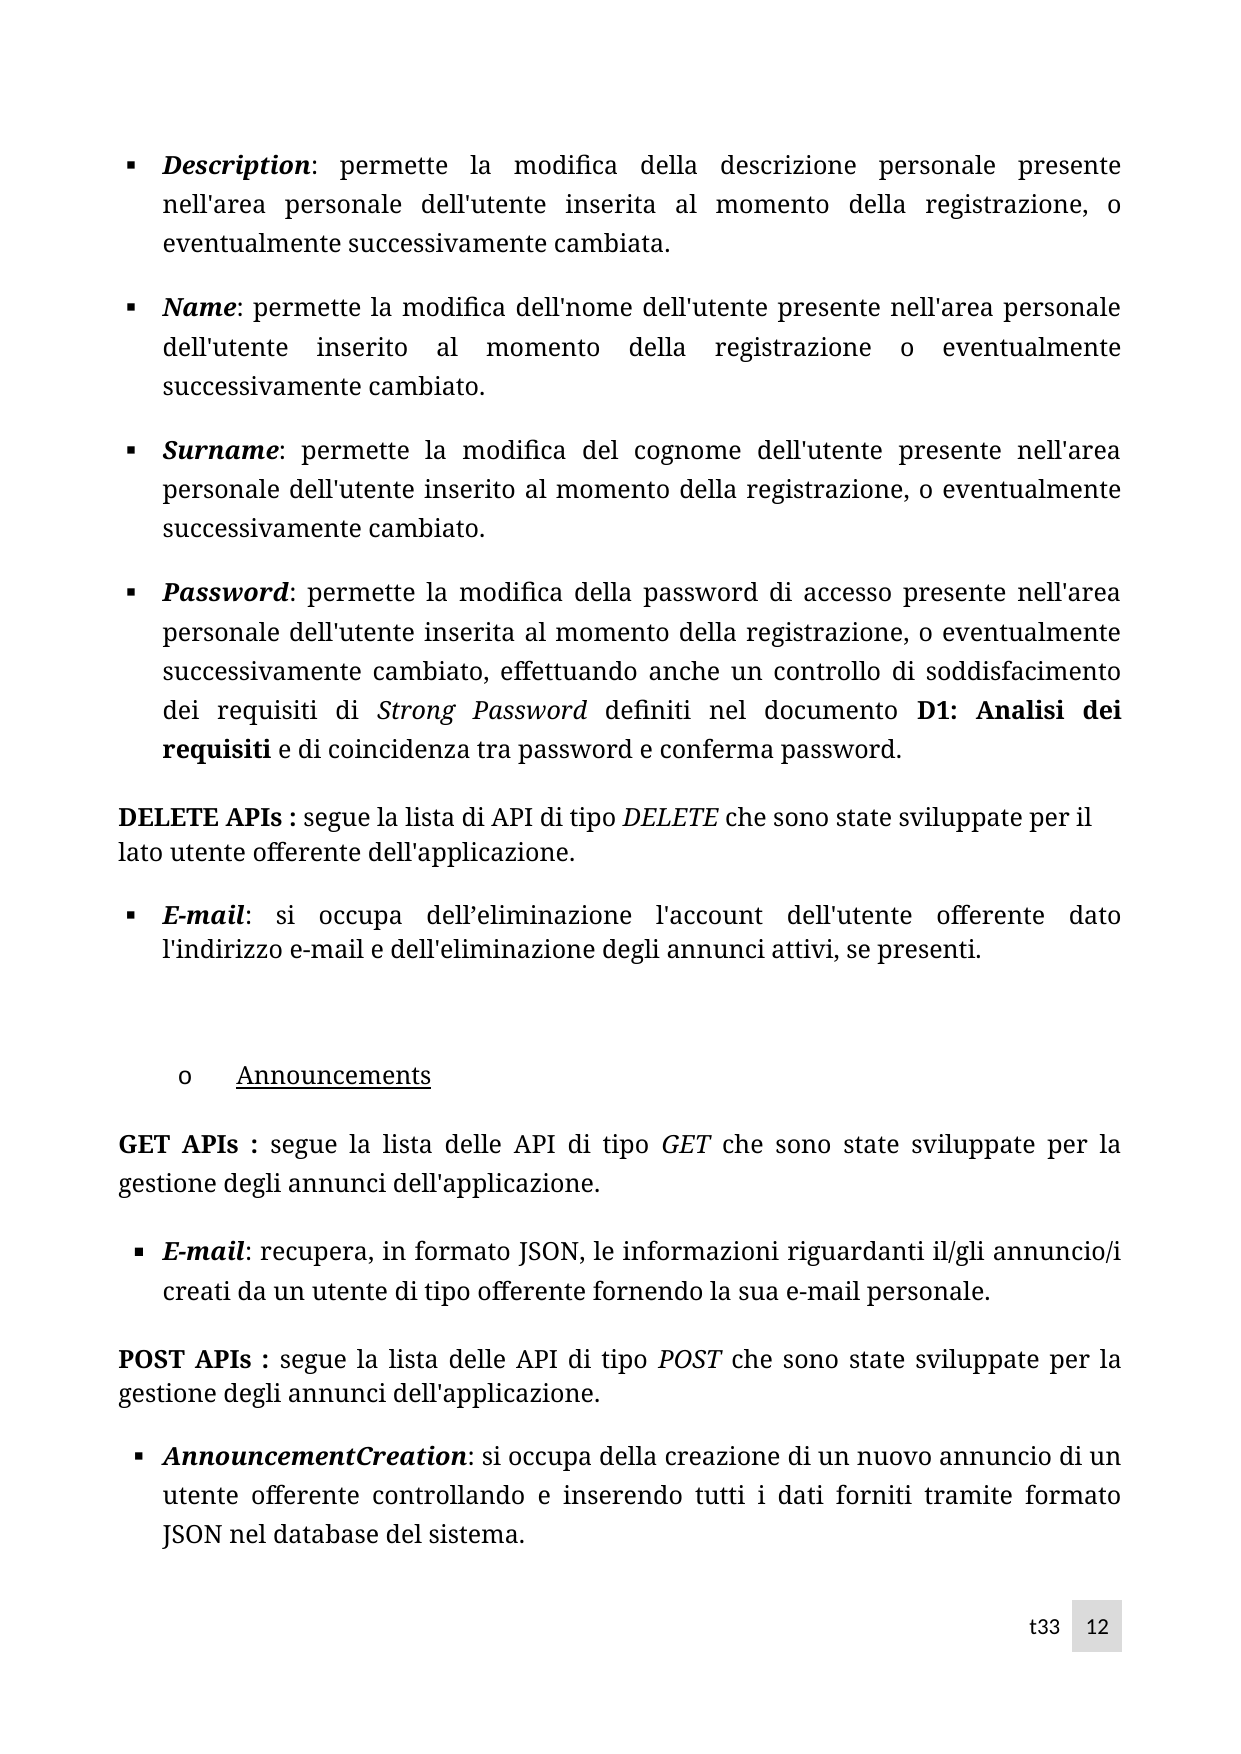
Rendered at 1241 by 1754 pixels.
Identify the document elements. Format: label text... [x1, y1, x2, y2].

text GET APIs : segue la lista delle API di tipo GET che sono state sviluppate per la gestione degli annunci dell'applicazione. [118, 1126, 1122, 1200]
list Announcements [177, 1058, 1122, 1092]
list Description: permette la modifica della descrizione personale presente nell'area personale dell'utente inserita al momento della registrazione, o eventualmente successivamente cambiata. [125, 148, 1122, 260]
list Password: permette la modifica della password di accesso presente nell'area personale dell'utente inserita al momento della registrazione, o eventualmente successivamente cambiato, effettuando anche un controllo di soddisfacimento dei requisiti di Strong Password definiti nel documento D1: Analisi dei requisiti e di coincidenza tra password e conferma password. [125, 575, 1122, 766]
list E-mail: recupera, in formato JSON, le informazioni riguardanti il/gli annuncio/i creati da un utente di tipo offerente fornendo la sua e-mail personale. [133, 1234, 1122, 1307]
list AnnouncementCreation: si occupa della creazione di un nuovo annuncio di un utente offerente controllando e inserendo tutti i dati forniti tramite formato JSON nel database del sistema. [133, 1439, 1122, 1551]
list Name: permette la modifica dell'nome dell'utente presente nell'area personale dell'utente inserito al momento della registrazione o eventualmente successivamente cambiato. [125, 290, 1122, 402]
text POST APIs : segue la lista delle API di tipo POST che sono state sviluppate per la gestione degli annunci dell'applicazione. [118, 1341, 1122, 1409]
text DELETE APIs : segue la lista di API di tipo DELETE che sono state sviluppate per il lato utente offerente dell'applicazione. [118, 800, 1122, 868]
list E-mail: si occupa dell’eliminazione l'account dell'utente offerente dato l'indirizzo e-mail e dell'eliminazione degli annunci attivi, se presenti. [125, 897, 1122, 966]
list Surname: permette la modifica del cognome dell'utente presente nell'area personale dell'utente inserito al momento della registrazione, o eventualmente successivamente cambiato. [125, 433, 1122, 545]
